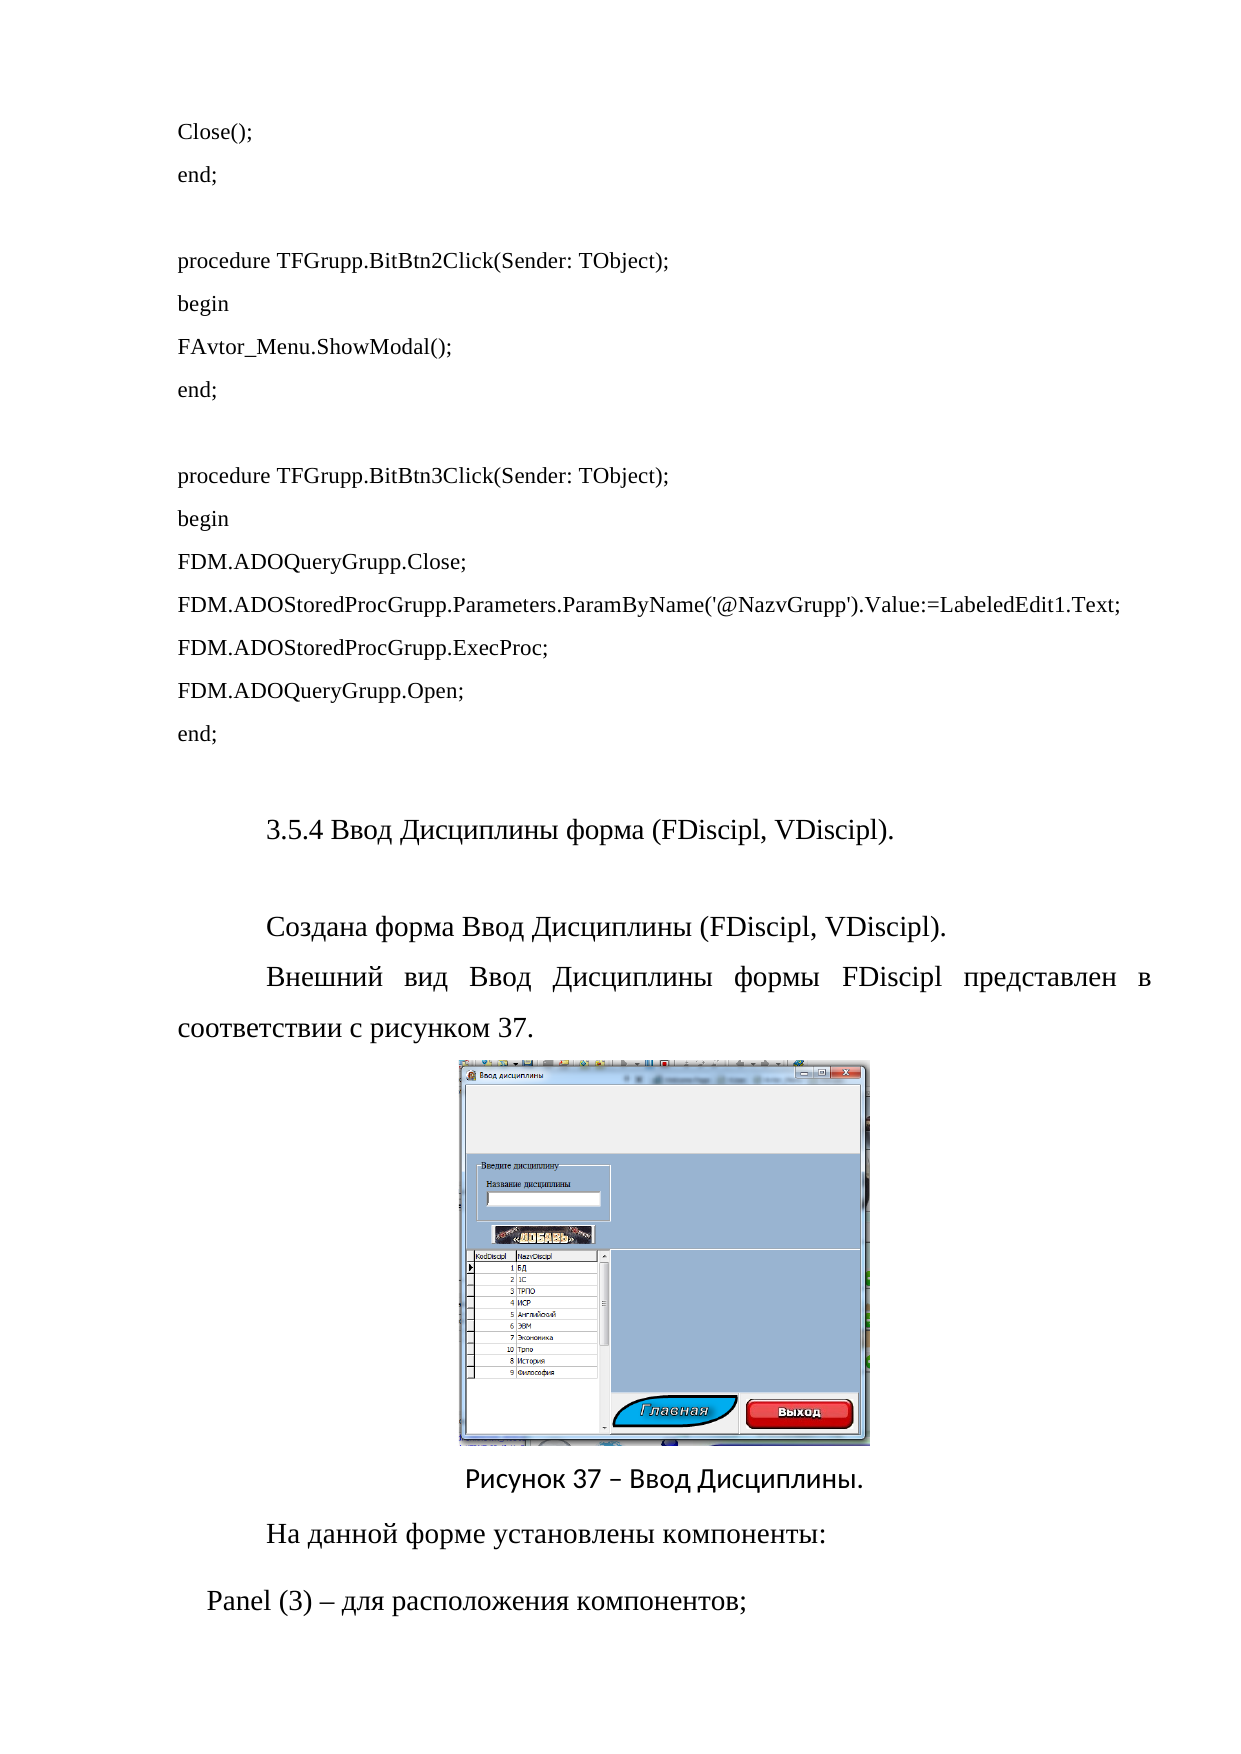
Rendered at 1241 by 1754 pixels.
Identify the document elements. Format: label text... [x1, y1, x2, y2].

text Panel (3) – для расположения компонентов; [177, 1583, 1152, 1617]
text Рисунок 37 – Ввод Дисциплины. [177, 1460, 1152, 1496]
text begin [177, 505, 1152, 532]
text Close(); [177, 118, 1152, 144]
text FAvtor_Menu.ShowModal(); [177, 333, 1152, 359]
text FDM.ADOStoredProcGrupp.ExecProc; [177, 634, 1152, 661]
text end; [177, 720, 1152, 747]
picture [458, 1060, 870, 1446]
text procedure TFGrupp.BitBtn2Click(Sender: TObject); [177, 247, 1152, 273]
text begin [177, 290, 1152, 317]
text Создана форма Ввод Дисциплины (FDiscipl, VDiscipl). [177, 909, 1152, 943]
text end; [177, 376, 1152, 403]
text FDM.ADOStoredProcGrupp.Parameters.ParamByName('@NazvGrupp').Value:=LabeledEdit1.Text; [177, 591, 1152, 618]
text Внешний вид Ввод Дисциплины формы FDiscipl представлен в соответствии с рисунком 37. [177, 959, 1152, 1043]
text FDM.ADOQueryGrupp.Close; [177, 548, 1152, 575]
text procedure TFGrupp.BitBtn3Click(Sender: TObject); [177, 462, 1152, 489]
text На данной форме установлены компоненты: [177, 1517, 1152, 1550]
text FDM.ADOQueryGrupp.Open; [177, 677, 1152, 704]
text end; [177, 161, 1152, 187]
text 3.5.4 Ввод Дисциплины форма (FDiscipl, VDiscipl). [177, 809, 1152, 847]
